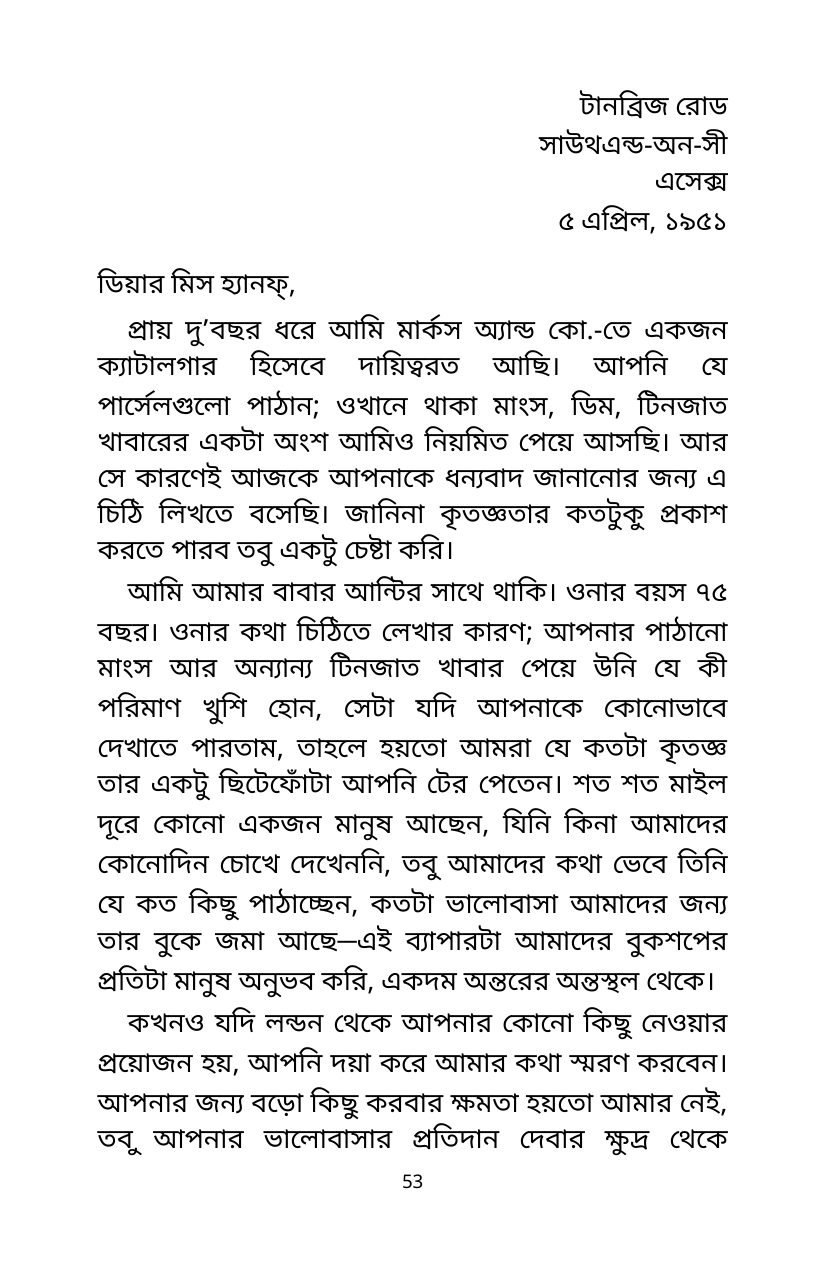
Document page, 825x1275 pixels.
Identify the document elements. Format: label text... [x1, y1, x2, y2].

text ডিয়ার মিস হ্যানফ্, [97, 264, 727, 304]
text এসেক্স [97, 166, 727, 202]
text ৫ এপ্রিল, ১৯৫১ [97, 202, 727, 242]
text সাউথএন্ড-অন-সী [97, 126, 727, 166]
text আমি আমার বাবার আন্টির সাথে থাকি। ওনার বয়স ৭৫ বছর। ওনার কথা চিঠিতে লেখার কারণ; আপনার পাঠানো মাংস আর অন্যান্য টিনজাত খাবার পেয়ে উনি যে কী পরিমাণ খুশি হোন, সেটা যদি আপনাকে কোনোভাবে দেখাতে পারতাম, তাহলে হয়তো আমরা যে কতটা কৃতজ্ঞ তার একটু ছিটেফোঁটা আপনি টের পেতেন। শত শত মাইল দূরে কোনো একজন মানুষ আছেন, যিনি কিনা আমাদের কোনোদিন চোখে দেখেননি, তবু আমাদের কথা ভেবে তিনি যে কত কিছু পাঠাচ্ছেন, কতটা ভালোবাসা আমাদের জন্য তার বুকে জমা আছে─এই ব্যাপারটা আমাদের বুকশপের প্রতিটা মানুষ অনুভব করি, একদম অন্তরের অন্তস্থল থেকে। [97, 577, 727, 1001]
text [97, 1007, 727, 1159]
text টানব্রিজ রোড [97, 90, 727, 126]
text প্রায় দু’বছর ধরে আমি মার্কস অ্যান্ড কো.-তে একজন ক্যাটালগার হিসেবে দায়িত্বরত আছি। আপনি যে পার্সেলগুলো পাঠান; ওখানে থাকা মাংস, ডিম, টিনজাত খাবারের একটা অংশ আমিও নিয়মিত পেয়ে আসছি। আর সে কারণেই আজকে আপনাকে ধন্যবাদ জানানোর জন্য এ চিঠি লিখতে বসেছি। জানিনা কৃতজ্ঞতার কতটুকু প্রকাশ করতে পারব তবু একটু চেষ্টা করি। [97, 311, 727, 571]
